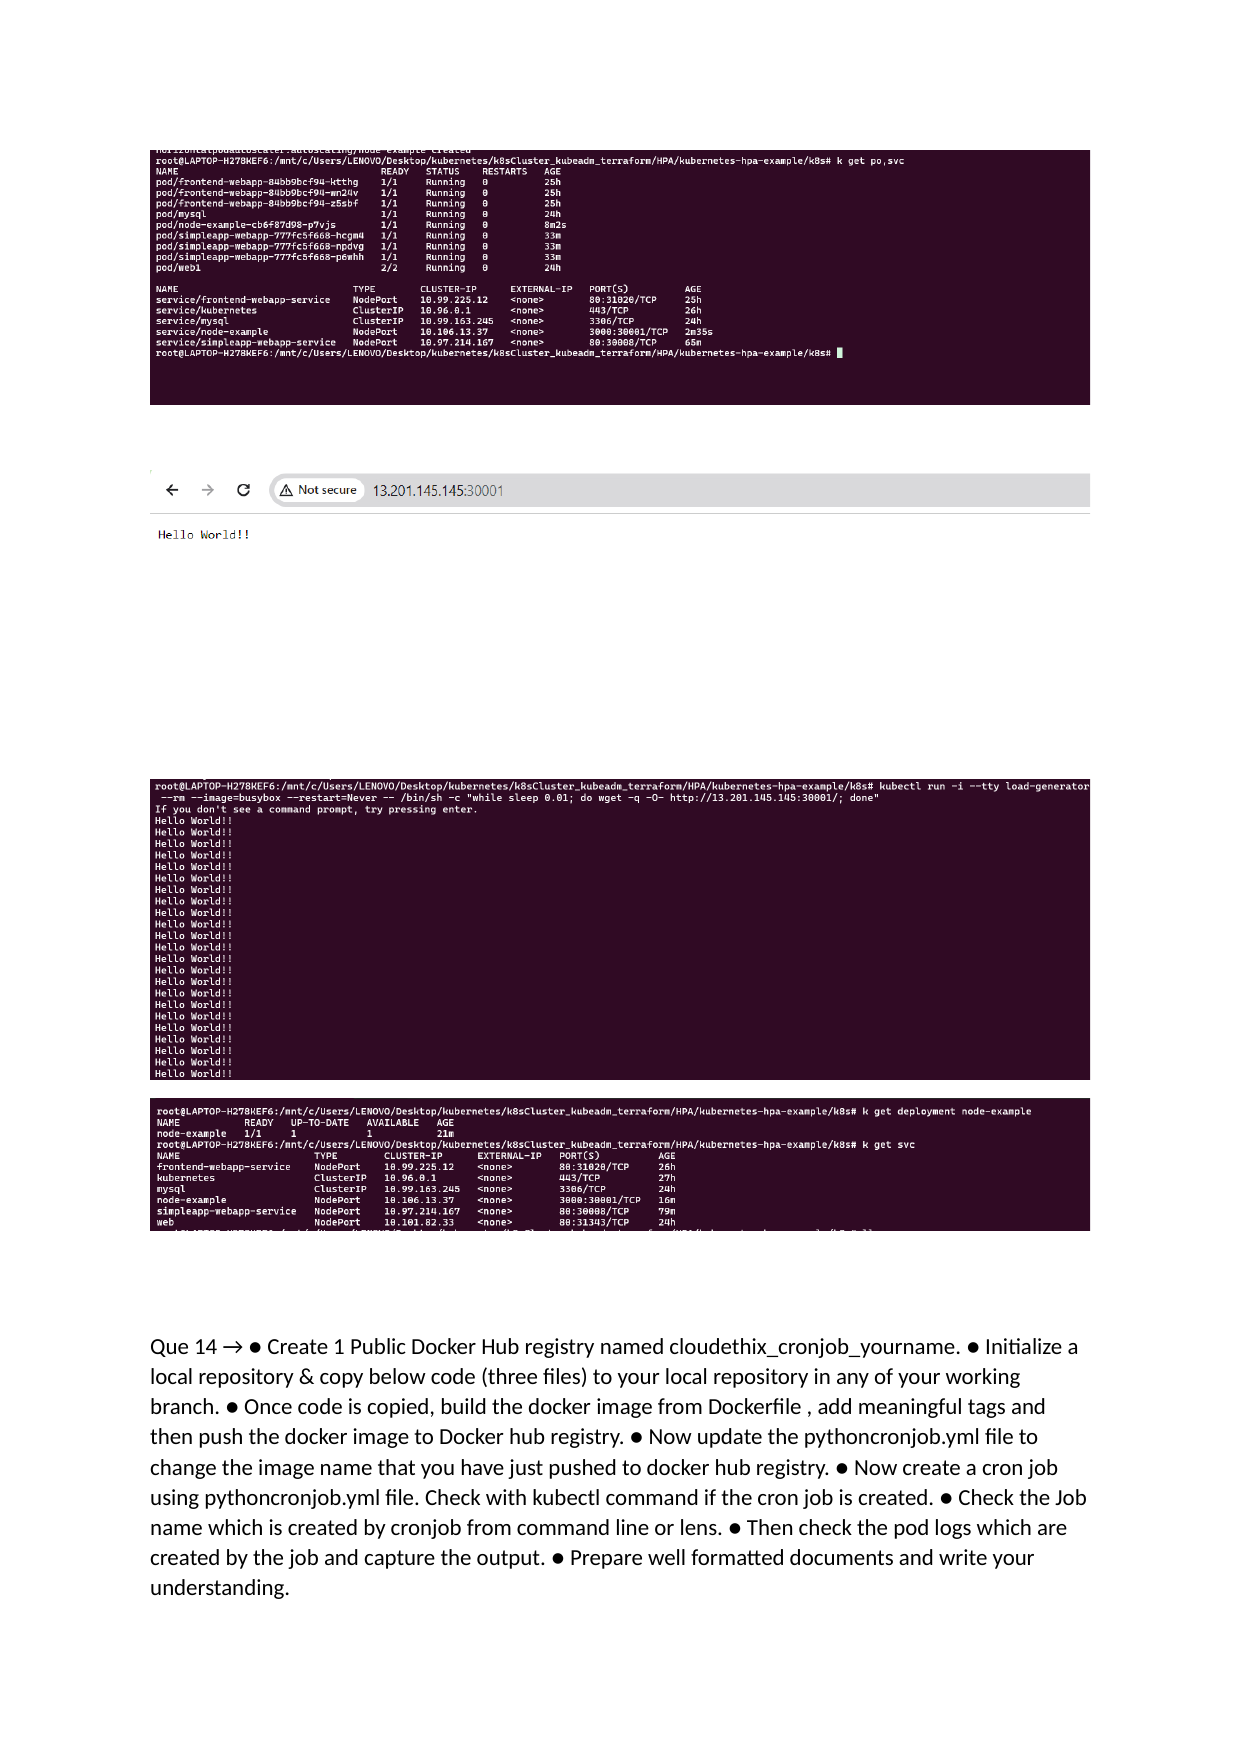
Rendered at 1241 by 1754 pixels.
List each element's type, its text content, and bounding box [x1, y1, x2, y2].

picture [150, 470, 1091, 719]
picture [150, 1098, 1091, 1231]
text Que 14 → ● Create 1 Public Docker Hub registry named cloudethix_cronjob_yourname. ● Initialize a local repository & copy below code (three files) to your local repository in any of your working branch. ● Once code is copied, build the docker image from Dockerfile , add meaningful tags and then push the docker image to Docker hub registry. ● Now update the pythoncronjob.yml file to change the image name that you have just pushed to docker hub registry. ● Now create a cron job using pythoncronjob.yml file. Check with kubectl command if the cron job is created. ● Check the Job name which is created by cronjob from command line or lens. ● Then check the pod logs which are created by the job and capture the output. ● Prepare well formatted documents and write your understanding. [150, 1332, 1090, 1602]
picture [150, 150, 1091, 405]
picture [150, 779, 1091, 1080]
